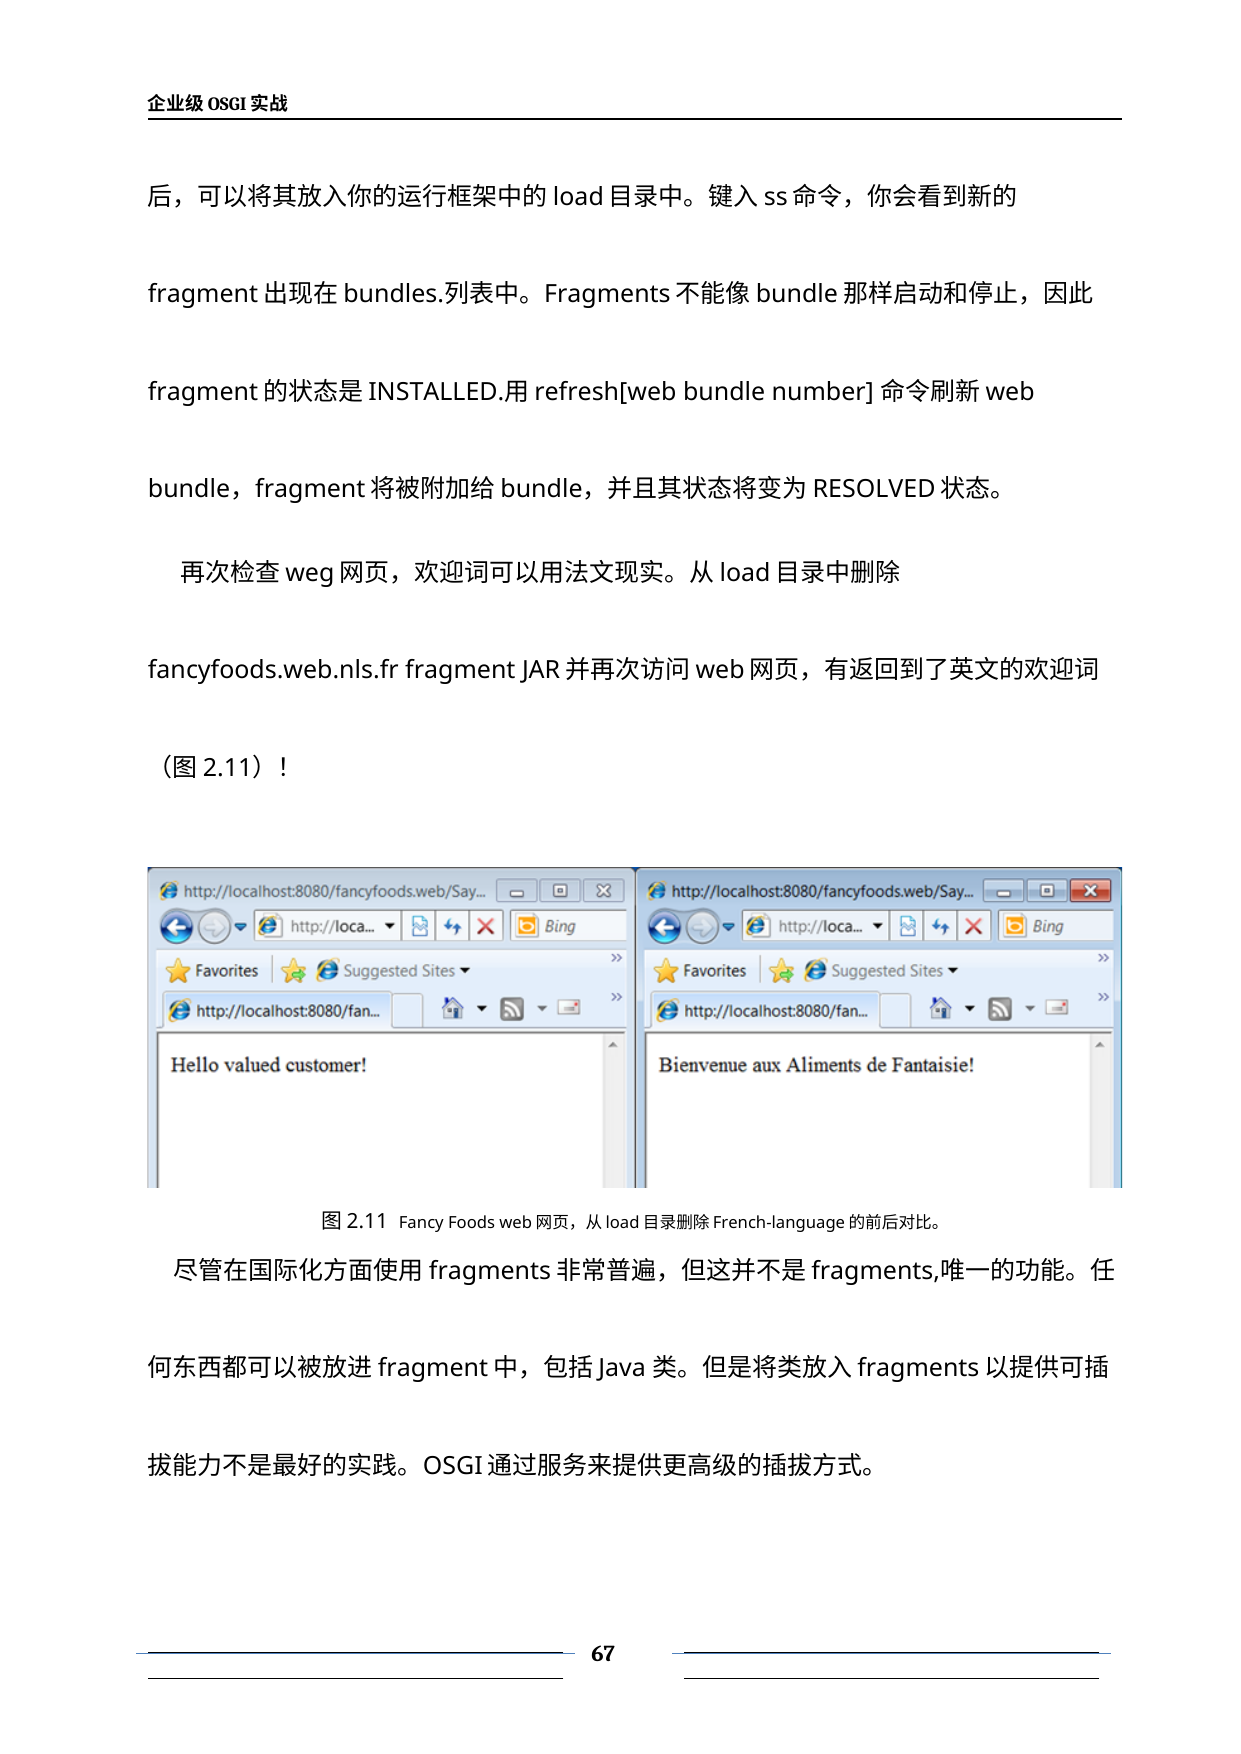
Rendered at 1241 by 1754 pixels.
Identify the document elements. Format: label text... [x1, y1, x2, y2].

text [148, 162, 1122, 519]
text 再次检查weg网页，欢迎词可以用法文现实。从load目录中删除fancyfoods.web.nls.fr fragment JAR并再次访问web网页，有返回到了英文的欢迎词（图2.11）！ [148, 538, 1122, 798]
text 图2.11 Fancy Foods web网页，从load目录删除French-language的前后对比。 [148, 1203, 1122, 1236]
text 尽管在国际化方面使用fragments非常普遍，但这并不是fragments,唯一的功能。任何东西都可以被放进fragment中，包括Java 类。但是将类放入fragments以提供可插拔能力不是最好的实践。OSGI通过服务来提供更高级的插拔方式。 [148, 1236, 1122, 1496]
